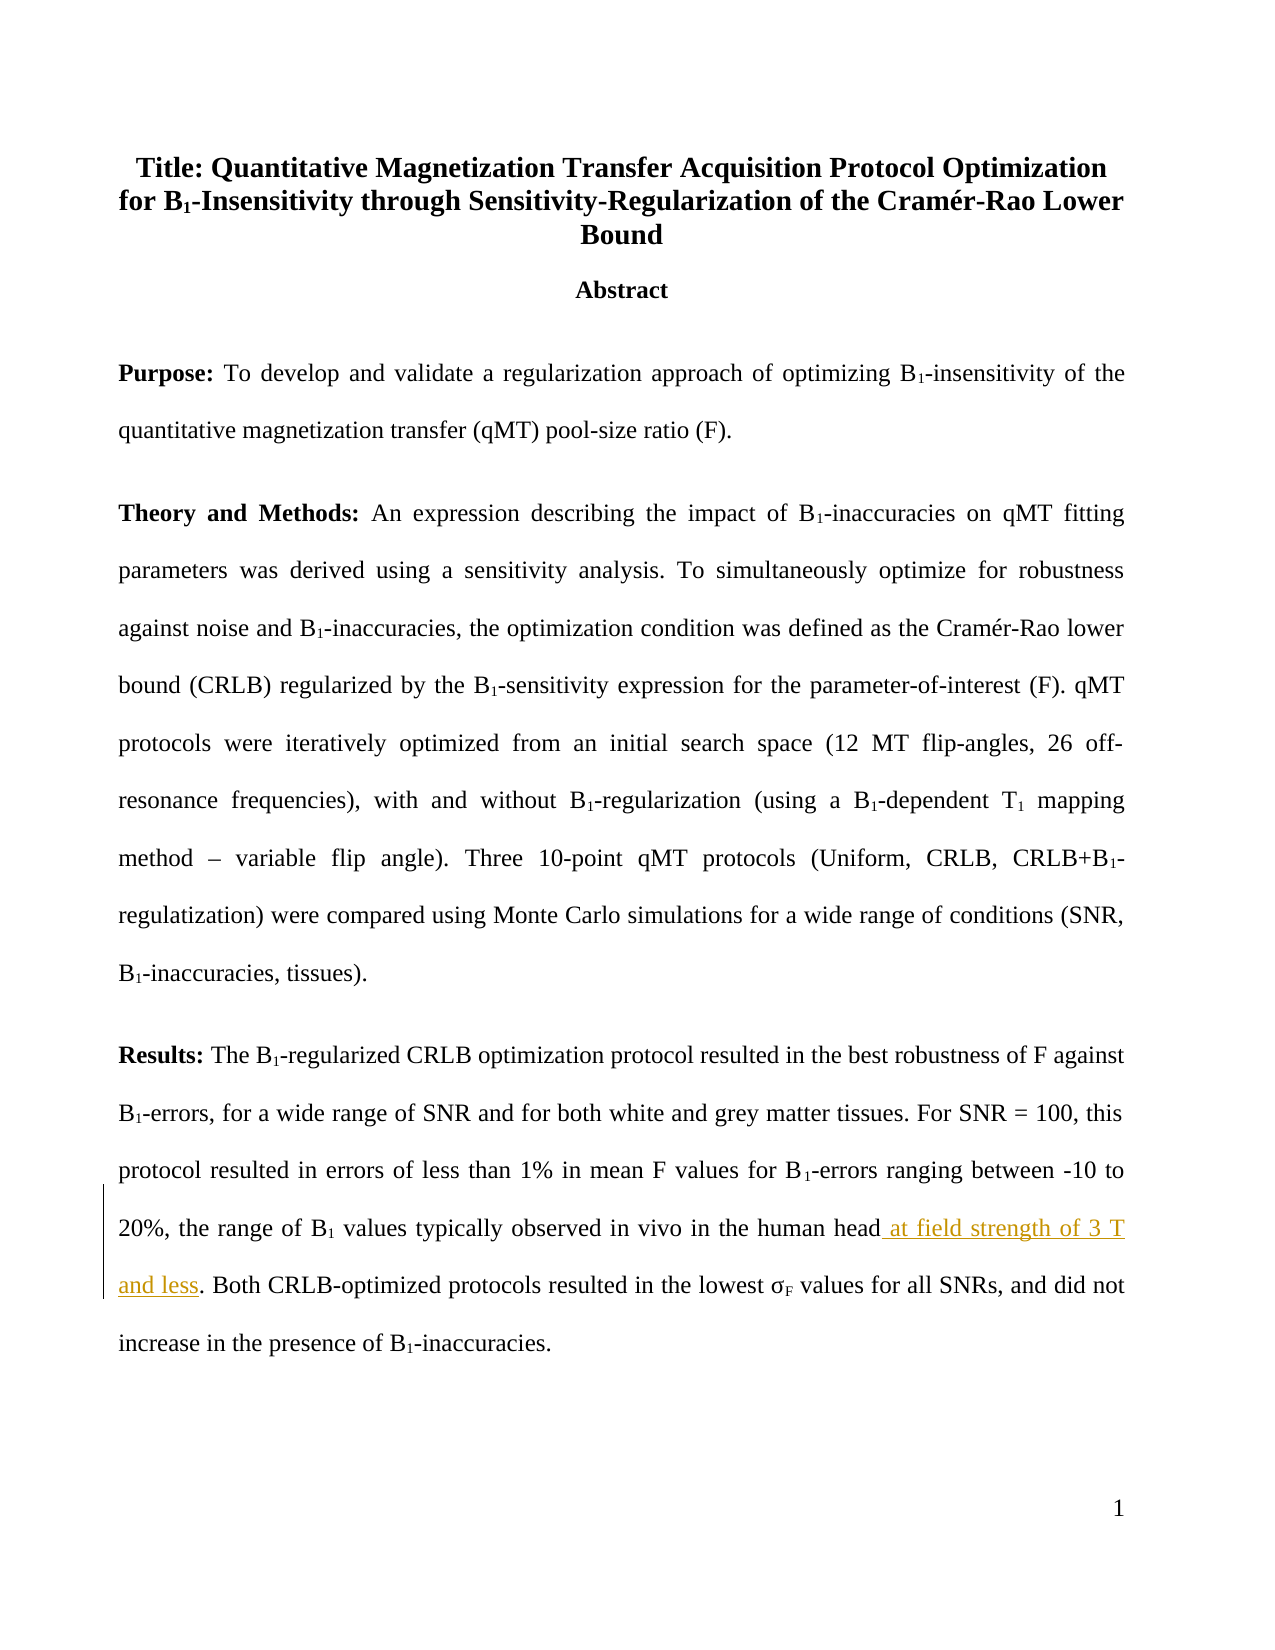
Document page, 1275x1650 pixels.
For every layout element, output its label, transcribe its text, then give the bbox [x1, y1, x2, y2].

text Purpose: To develop and validate a regularization approach of optimizing B1-insensitivity of the quantitative magnetization transfer (qMT) pool-size ratio (F). [118, 358, 1125, 444]
text Results: The B1-regularized CRLB optimization protocol resulted in the best robustness of F against B1-errors, for a wide range of SNR and for both white and grey matter tissues. For SNR = 100, this protocol resulted in errors of less than 1% in mean F values for B1-errors ranging between -10 to 20%, the range of B1 values typically observed in vivo in the human head. Both CRLB-optimized protocols resulted in the lowest σF values for all SNRs, and did not increase in the presence of B1-inaccuracies. [118, 1041, 1125, 1357]
text Title: Quantitative Magnetization Transfer Acquisition Protocol Optimization for B1-Insensitivity through Sensitivity-Regularization of the Cramér-Rao Lower Bound [118, 150, 1125, 251]
text Abstract [118, 276, 1125, 304]
text Theory and Methods: An expression describing the impact of B1-inaccuracies on qMT fitting parameters was derived using a sensitivity analysis. To simultaneously optimize for robustness against noise and B1-inaccuracies, the optimization condition was defined as the Cramér-Rao lower bound (CRLB) regularized by the B1-sensitivity expression for the parameter-of-interest (F). qMT protocols were iteratively optimized from an initial search space (12 MT flip-angles, 26 off-resonance frequencies), with and without B1-regularization (using a B1-dependent T1 mapping method – variable flip angle). Three 10-point qMT protocols (Uniform, CRLB, CRLB+B1-regulatization) were compared using Monte Carlo simulations for a wide range of conditions (SNR, B1-inaccuracies, tissues). [118, 498, 1125, 987]
